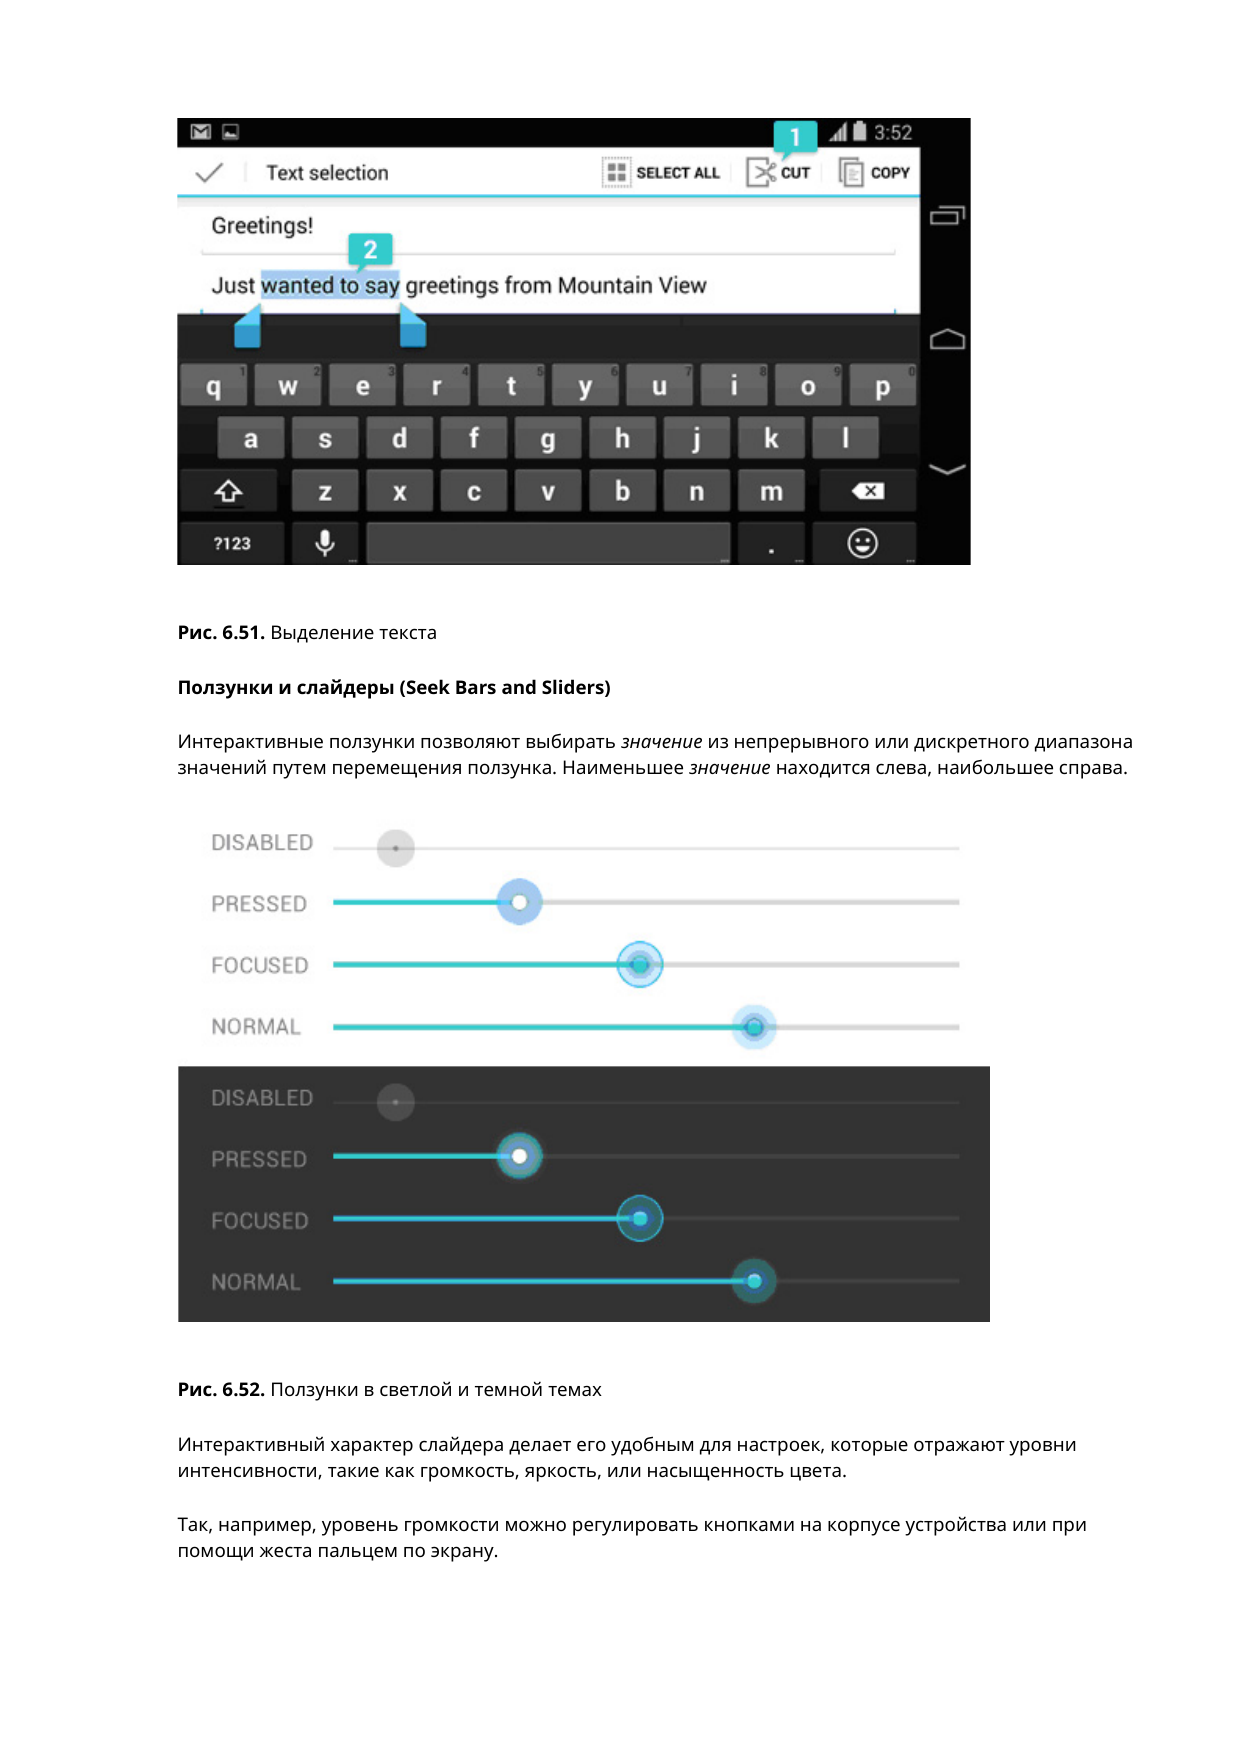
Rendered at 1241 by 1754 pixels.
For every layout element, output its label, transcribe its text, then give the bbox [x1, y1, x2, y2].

text Ползунки и слайдеры (Seek Bars and Sliders) [177, 674, 1152, 699]
text Так, например, уровень громкости можно регулировать кнопками на корпусе устройства или при помощи жеста пальцем по экрану. [177, 1512, 1152, 1563]
text Интерактивные ползунки позволяют выбирать значение из непрерывного или дискретного диапазона значений путем перемещения ползунка. Наименьшее значение находится слева, наибольшее справа. [177, 729, 1152, 780]
text Интерактивный характер слайдера делает его удобным для настроек, которые отражают уровни интенсивности, такие как громкость, яркость, или насыщенность цвета. [177, 1431, 1152, 1482]
text Рис. 6.52. Ползунки в светлой и темной темах [177, 1338, 1152, 1402]
picture [177, 118, 971, 565]
text Рис. 6.51. Выделение текста [177, 581, 1152, 645]
picture [177, 808, 990, 1322]
